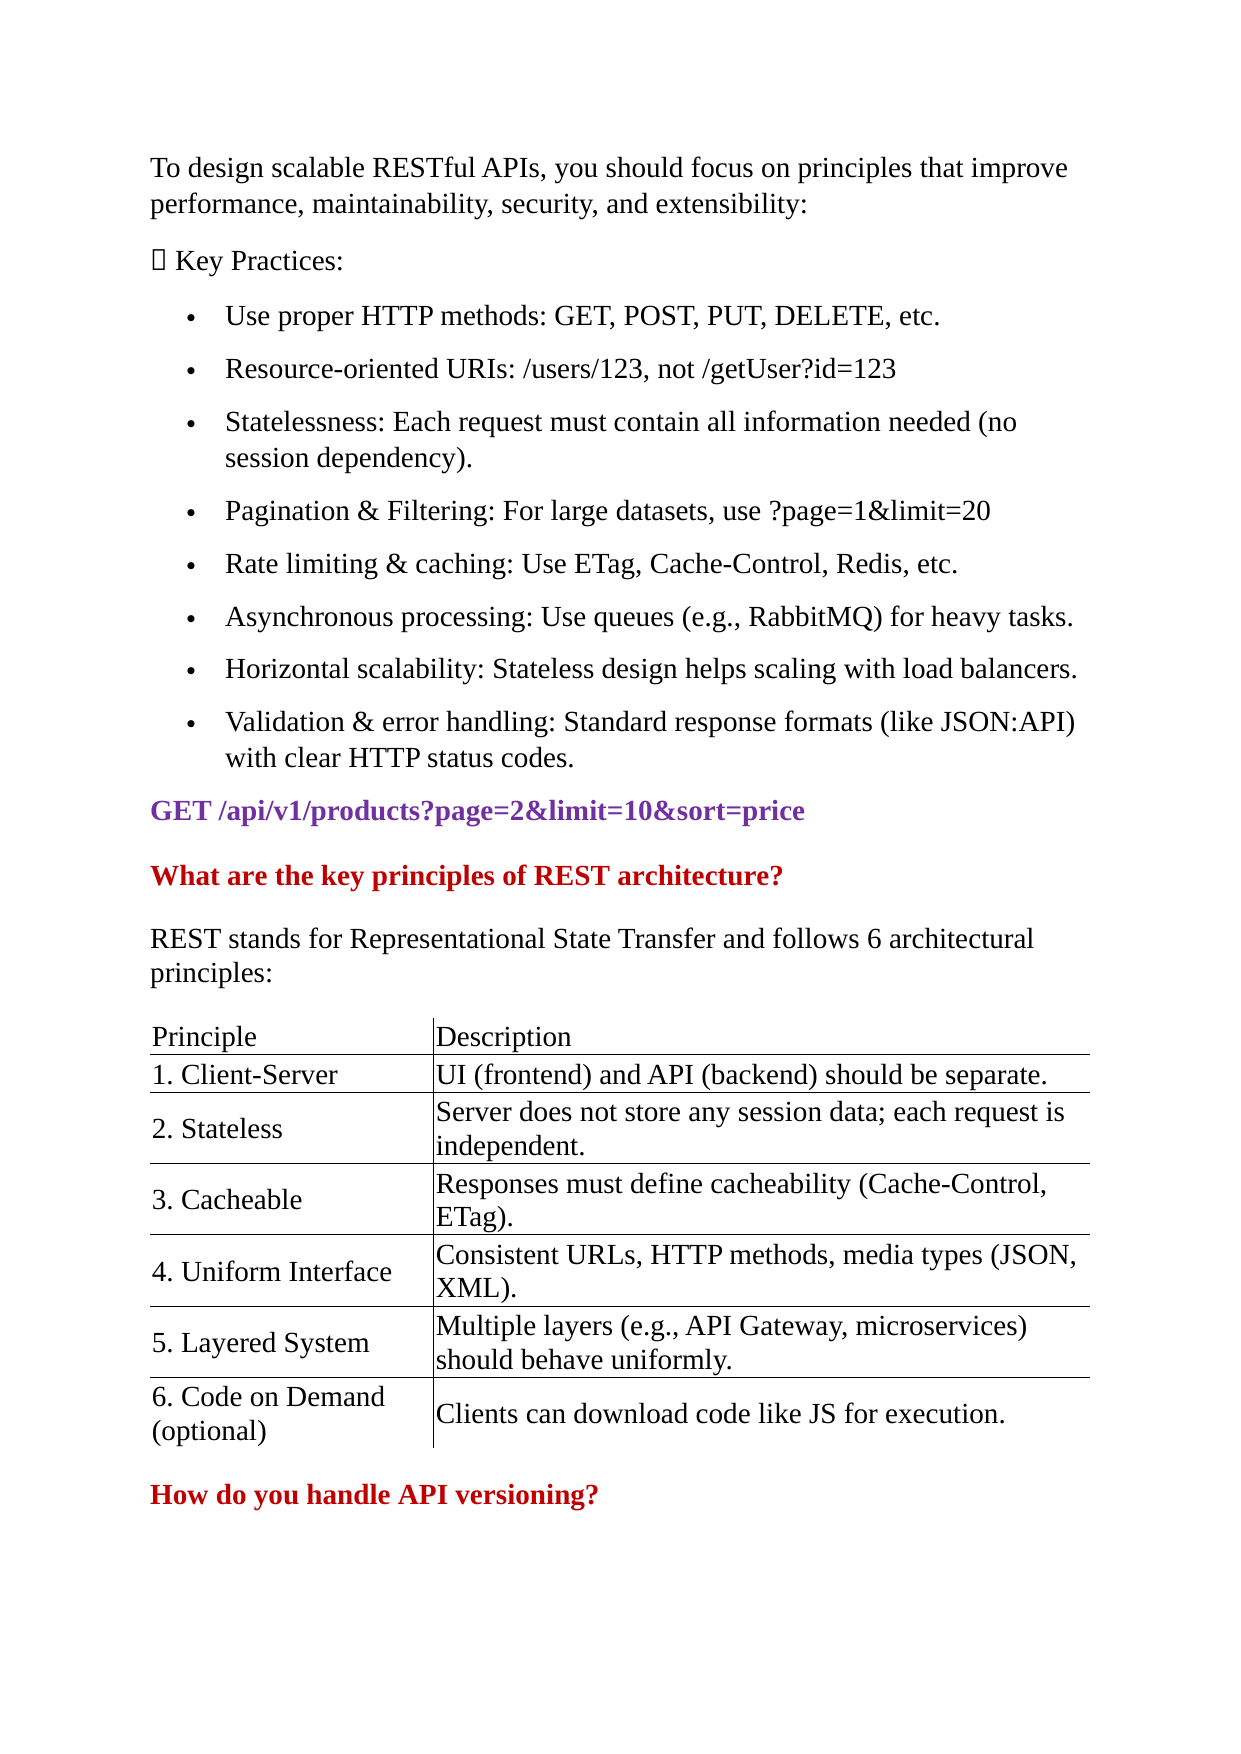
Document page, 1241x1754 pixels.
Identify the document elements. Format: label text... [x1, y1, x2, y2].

table_cell 1. Client-Server [150, 1055, 433, 1092]
table_cell 3. Cacheable [150, 1164, 433, 1234]
list Rate limiting & caching: Use ETag, Cache-Control, Redis, etc. [187, 546, 1090, 579]
table_cell Consistent URLs, HTTP methods, media types (JSON, XML). [434, 1235, 1090, 1306]
list Resource-oriented URIs: /users/123, not /getUser?id=123 [187, 351, 1090, 385]
table_cell Server does not store any session data; each request is independent. [434, 1093, 1090, 1163]
subtitle REST stands for Representational State Transfer and follows 6 architectural principles: [150, 921, 1090, 988]
table_header Description [434, 1018, 1090, 1054]
list Pagination & Filtering: For large datasets, use ?page=1&limit=20 [187, 493, 1090, 527]
table_cell 4. Uniform Interface [150, 1235, 433, 1306]
list Use proper HTTP methods: GET, POST, PUT, DELETE, etc. [187, 298, 1090, 332]
text GET /api/v1/products?page=2&limit=10&sort=price [150, 793, 1090, 827]
table_cell 2. Stateless [150, 1093, 433, 1163]
table_header Principle [150, 1018, 433, 1054]
list Horizontal scalability: Stateless design helps scaling with load balancers. [187, 651, 1090, 685]
table_cell Clients can download code like JS for execution. [434, 1378, 1090, 1448]
table_cell 6. Code on Demand (optional) [150, 1378, 433, 1448]
table_cell Multiple layers (e.g., API Gateway, microservices) should behave uniformly. [434, 1307, 1090, 1377]
list Statelessness: Each request must contain all information needed (no session dependency). [187, 404, 1090, 474]
subtitle What are the key principles of REST architecture? [150, 858, 1090, 892]
text 🔹 Key Practices: [150, 239, 1090, 279]
subtitle How do you handle API versioning? [150, 1477, 1090, 1511]
text To design scalable RESTful APIs, you should focus on principles that improve performance, maintainability, security, and extensibility: [150, 150, 1090, 220]
list Asynchronous processing: Use queues (e.g., RabbitMQ) for heavy tasks. [187, 599, 1090, 632]
list Validation & error handling: Standard response formats (like JSON:API) with clear HTTP status codes. [187, 704, 1090, 774]
table_cell 5. Layered System [150, 1307, 433, 1377]
table_cell Responses must define cacheability (Cache-Control, ETag). [434, 1164, 1090, 1234]
table_cell UI (frontend) and API (backend) should be separate. [434, 1055, 1090, 1092]
